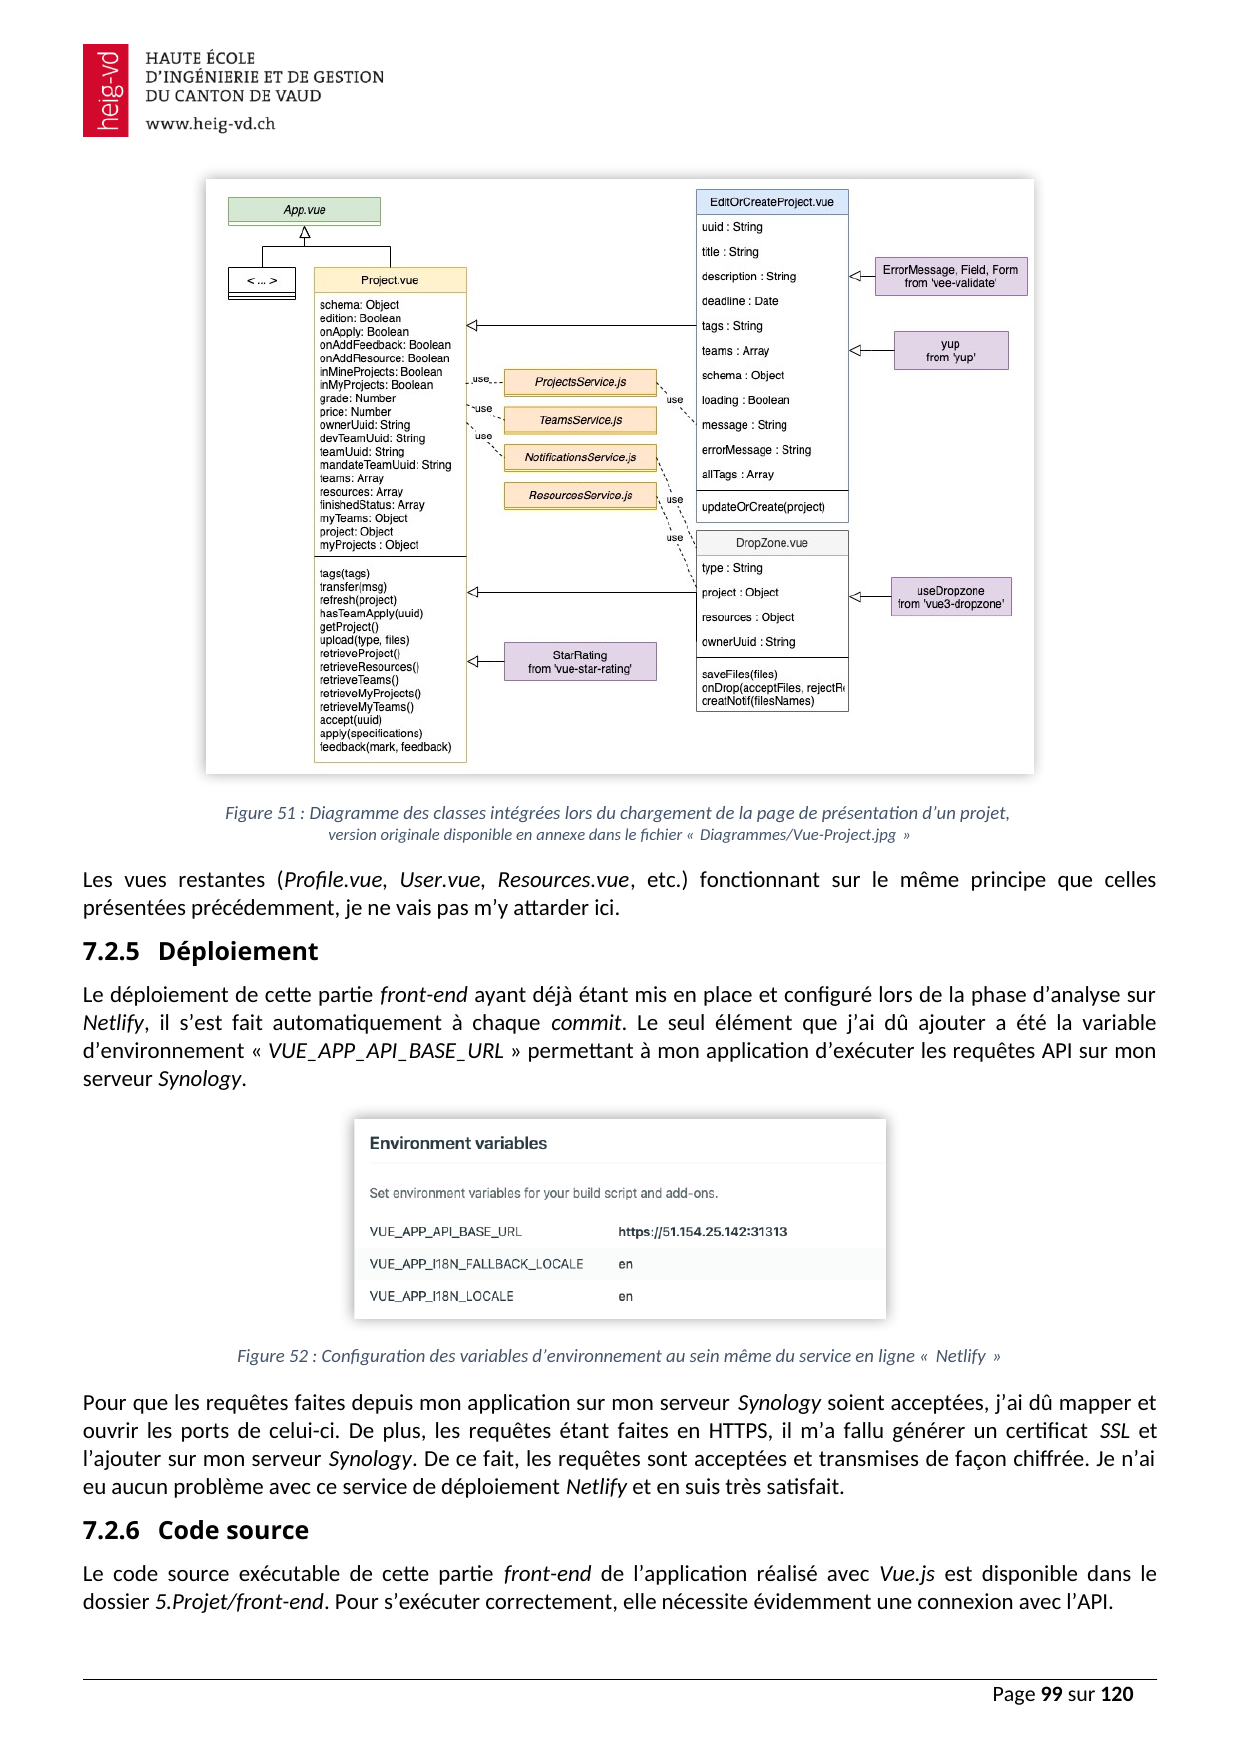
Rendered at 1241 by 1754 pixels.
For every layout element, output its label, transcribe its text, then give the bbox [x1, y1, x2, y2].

picture [83, 44, 384, 137]
subtitle Déploiement [83, 934, 1157, 968]
text Les vues restantes (Profile.vue, User.vue, Resources.vue, etc.) fonctionnant sur le même principe que celles présentées précédemment, je ne vais pas m’y attarder ici. [83, 865, 1157, 921]
text Figure 51 : Diagramme des classes intégrées lors du chargement de la page de présentation d’un projet, version originale disponible en annexe dans le fichier « Diagrammes/Vue-Project.jpg » [83, 801, 1157, 844]
text Le code source exécutable de cette partie front-end de l’application réalisé avec Vue.js est disponible dans le dossier 5.Projet/front-end. Pour s’exécuter correctement, elle nécessite évidemment une connexion avec l’API. [83, 1559, 1157, 1615]
text Pour que les requêtes faites depuis mon application sur mon serveur Synology soient acceptées, j’ai dû mapper et ouvrir les ports de celui-ci. De plus, les requêtes étant faites en HTTPS, il m’a fallu générer un certificat SSL et l’ajouter sur mon serveur Synology. De ce fait, les requêtes sont acceptées et transmises de façon chiffrée. Je n’ai eu aucun problème avec ce service de déploiement Netlify et en suis très satisfait. [83, 1388, 1157, 1500]
subtitle Code source [83, 1513, 1157, 1547]
text Le déploiement de cette partie front-end ayant déjà étant mis en place et configuré lors de la phase d’analyse sur Netlify, il s’est fait automatiquement à chaque commit. Le seul élément que j’ai dû ajouter a été la variable d’environnement « VUE_APP_API_BASE_URL » permettant à mon application d’exécuter les requêtes API sur mon serveur Synology. [83, 980, 1157, 1092]
picture [206, 179, 1034, 774]
picture [354, 1119, 886, 1319]
text Figure 52 : Configuration des variables d’environnement au sein même du service en ligne « Netlify » [83, 1344, 1157, 1367]
